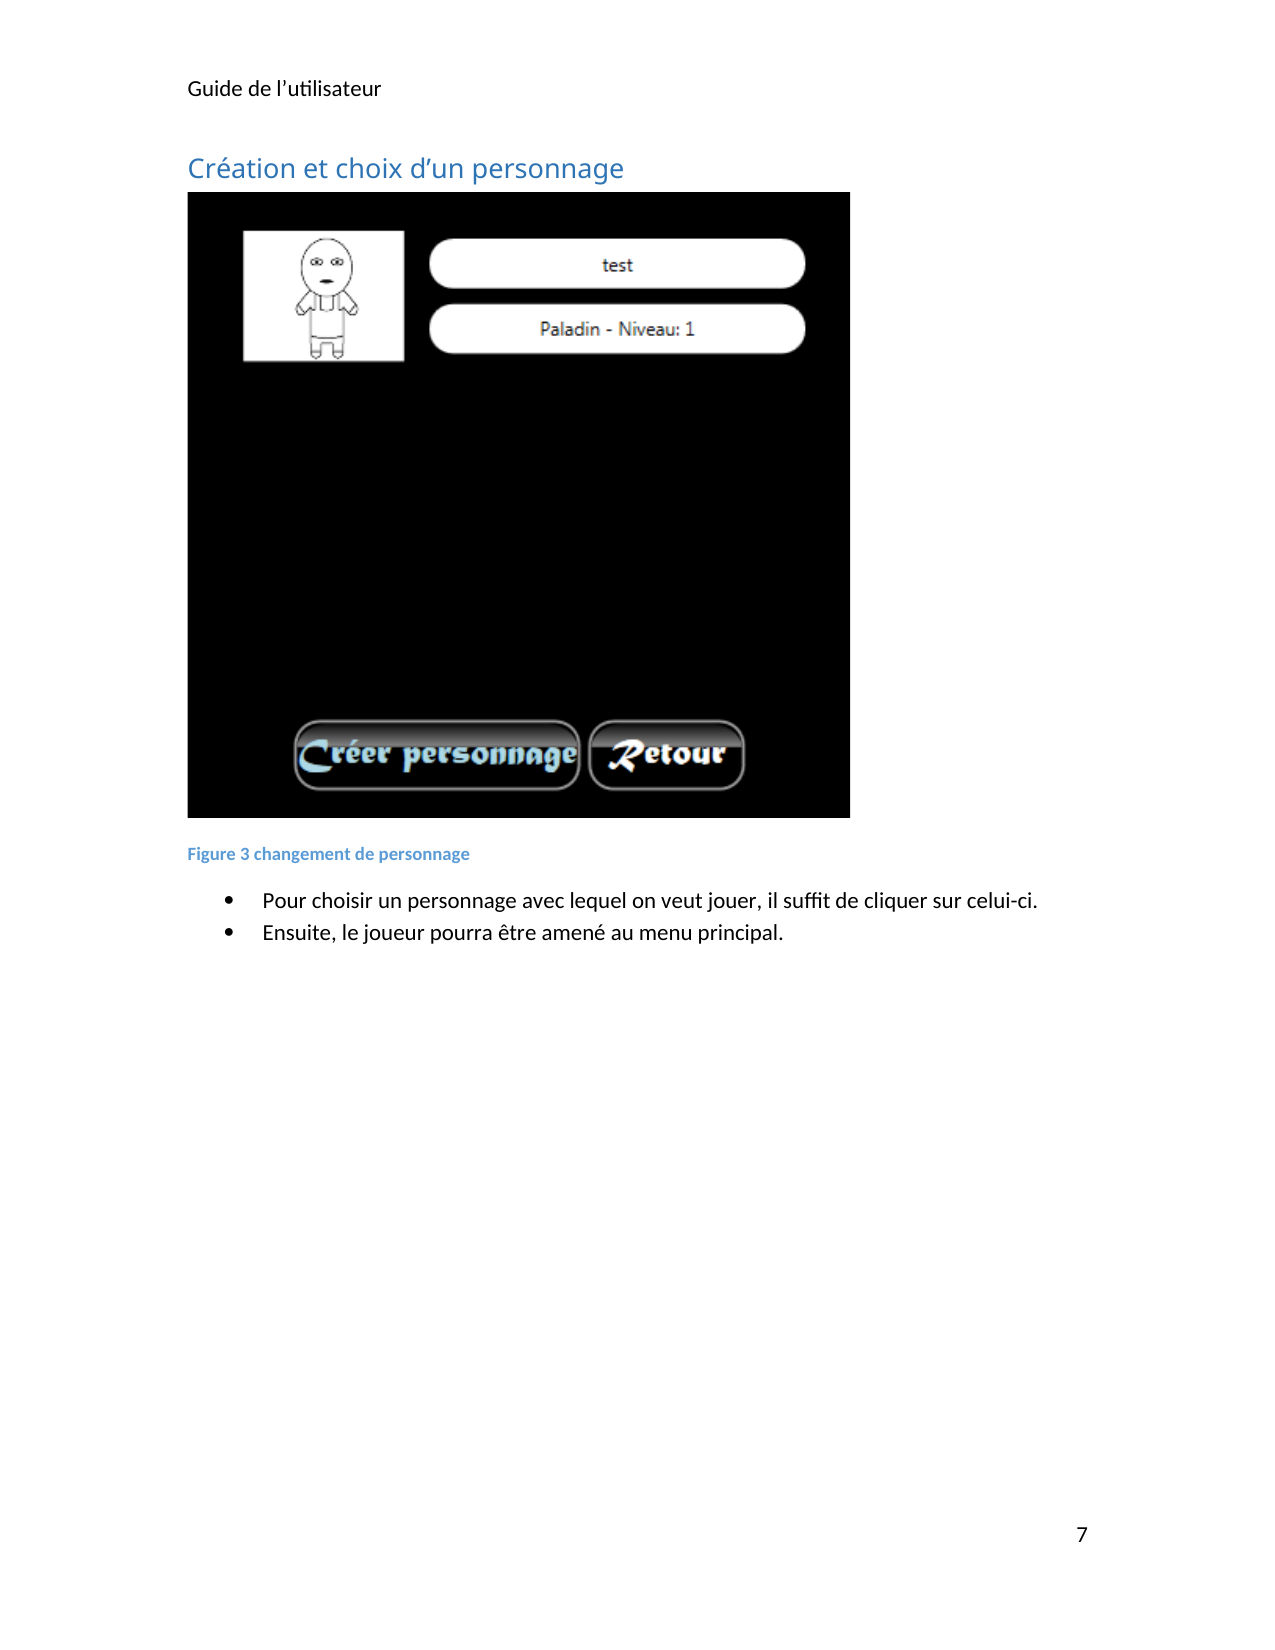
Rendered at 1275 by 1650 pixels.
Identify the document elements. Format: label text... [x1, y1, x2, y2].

list Ensuite, le joueur pourra être amené au menu principal. [225, 918, 1087, 946]
picture [187, 192, 851, 818]
subtitle Création et choix d’un personnage [187, 150, 1087, 187]
list Pour choisir un personnage avec lequel on veut jouer, il suffit de cliquer sur celui-ci. [225, 886, 1087, 914]
